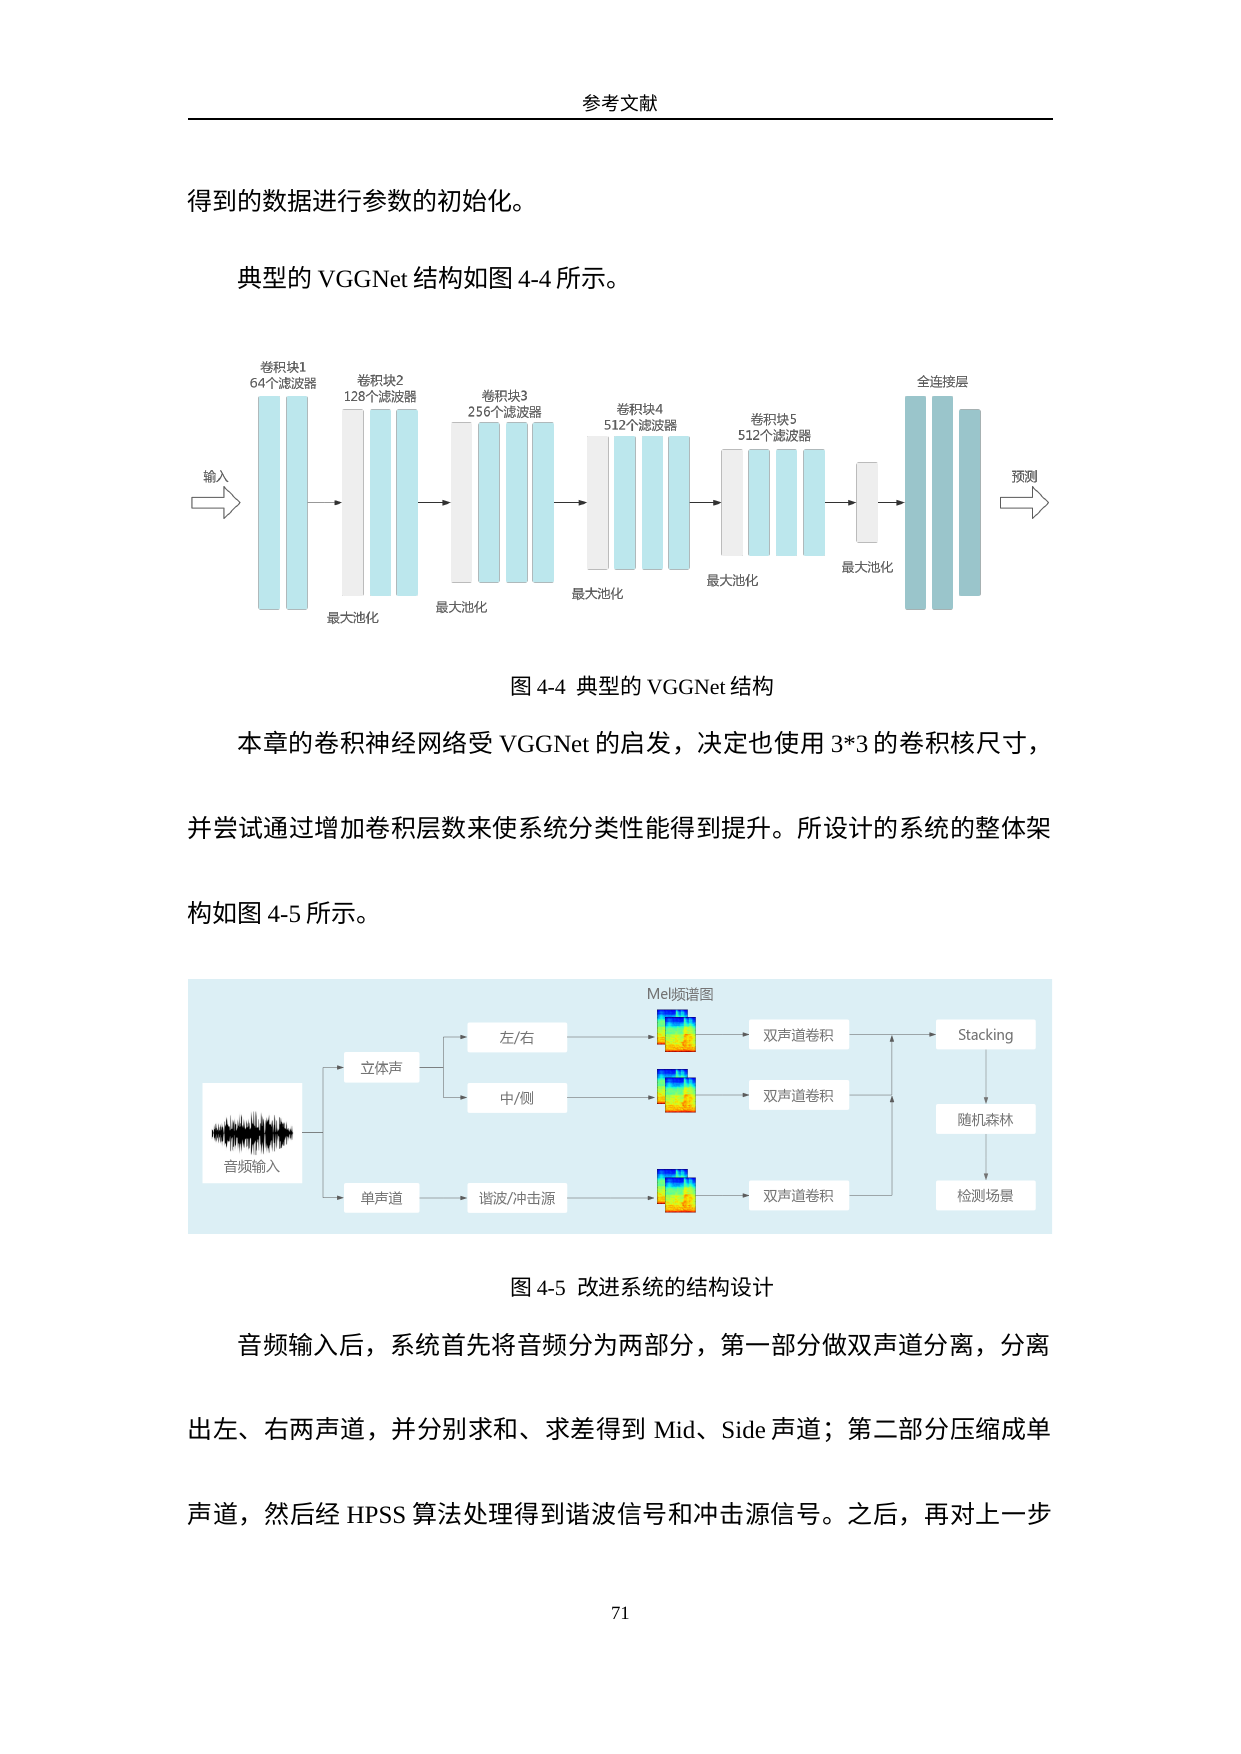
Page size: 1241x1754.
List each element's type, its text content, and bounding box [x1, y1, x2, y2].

picture [187, 344, 1053, 639]
text 本章的卷积神经网络受VGGNet的启发，决定也使用3*3的卷积核尺寸，并尝试通过增加卷积层数来使系统分类性能得到提升。所设计的系统的整体架构如图4-5所示。 [187, 708, 1053, 946]
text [187, 1309, 1053, 1547]
picture [188, 979, 1053, 1234]
subtitle 图4-5 改进系统的结构设计 [187, 1269, 1053, 1303]
text 典型的VGGNet结构如图4-4所示。 [187, 243, 1053, 311]
subtitle 图4-4 典型的VGGNet结构 [187, 668, 1053, 702]
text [187, 166, 1053, 233]
